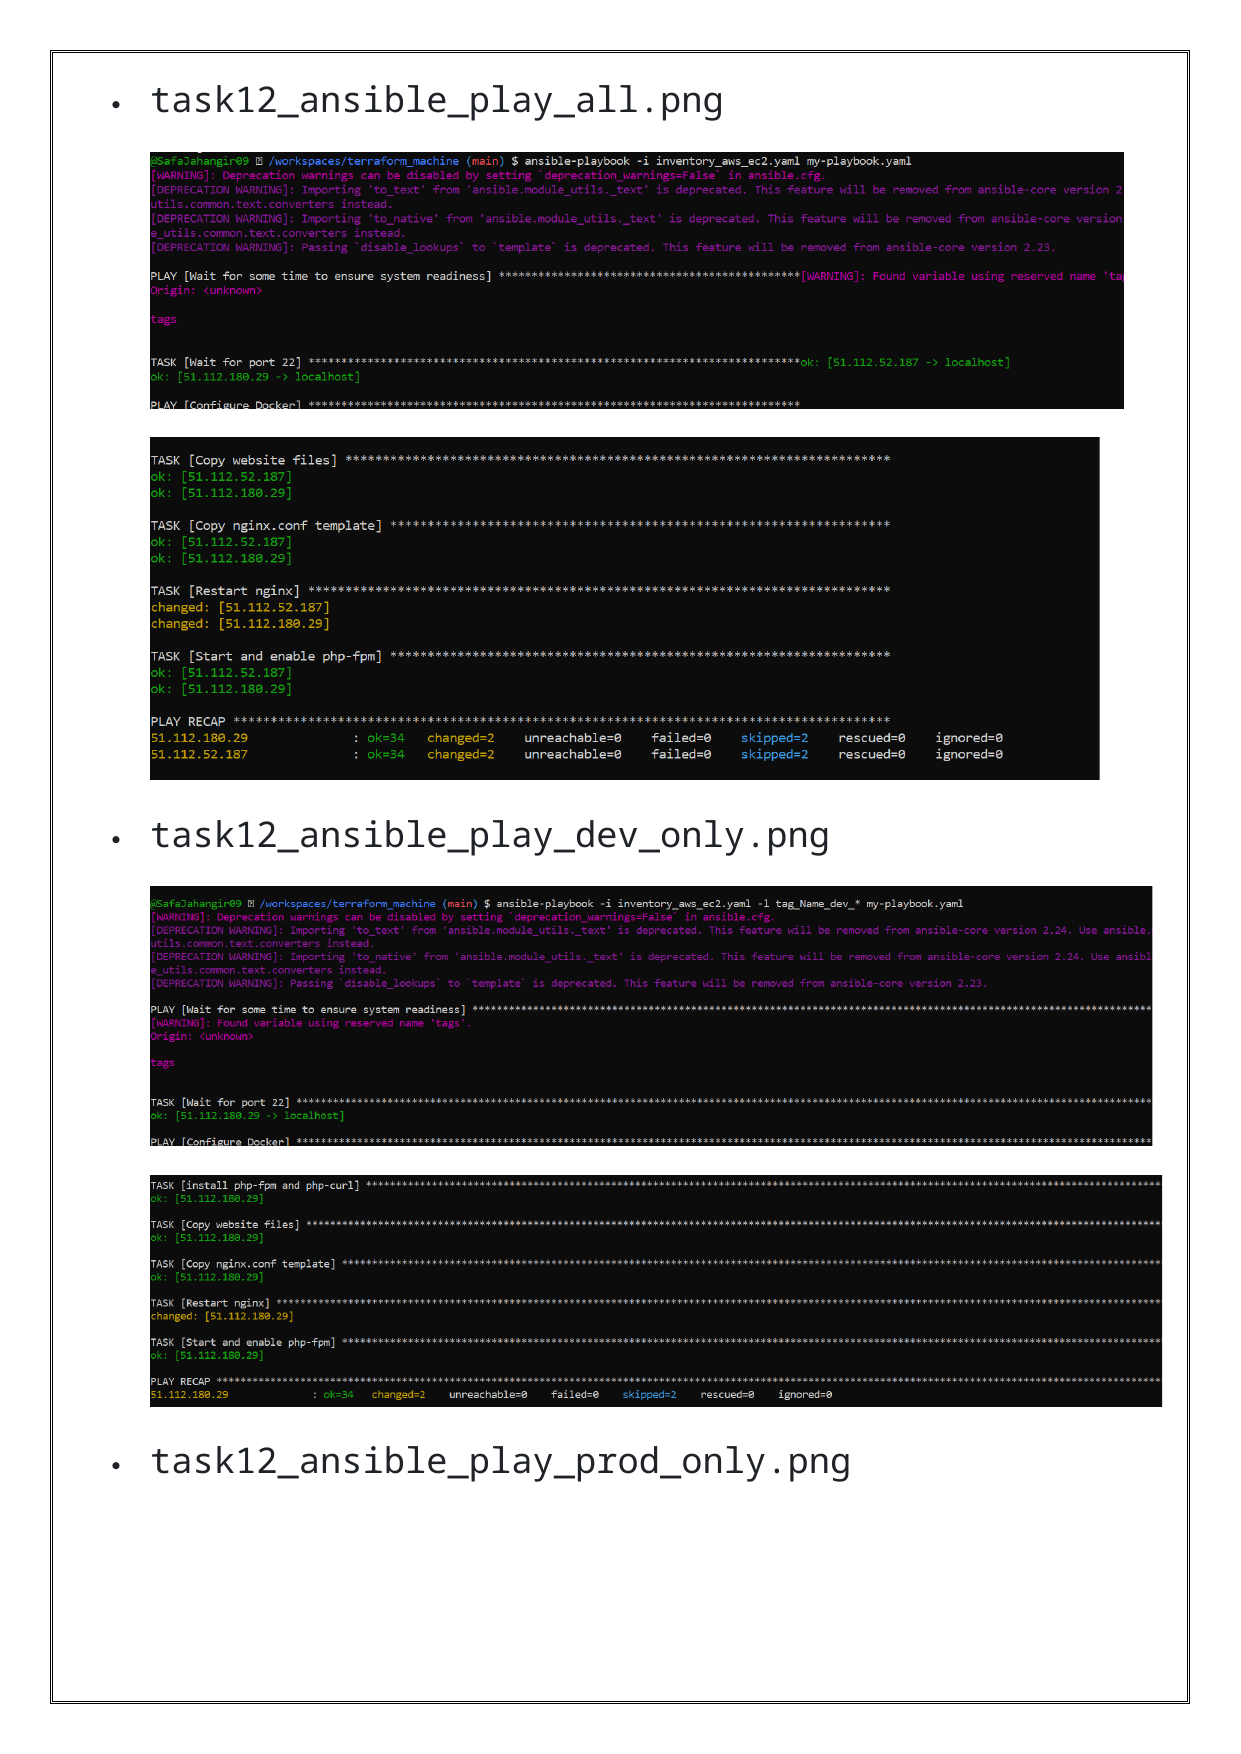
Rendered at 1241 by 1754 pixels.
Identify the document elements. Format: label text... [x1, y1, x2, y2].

picture [150, 437, 1100, 780]
list task12_ansible_play_dev_only.png [112, 809, 1165, 857]
picture [150, 886, 1153, 1146]
picture [150, 152, 1124, 409]
picture [150, 1175, 1163, 1407]
list task12_ansible_play_prod_only.png [112, 1436, 1165, 1484]
list task12_ansible_play_all.png [112, 75, 1165, 123]
